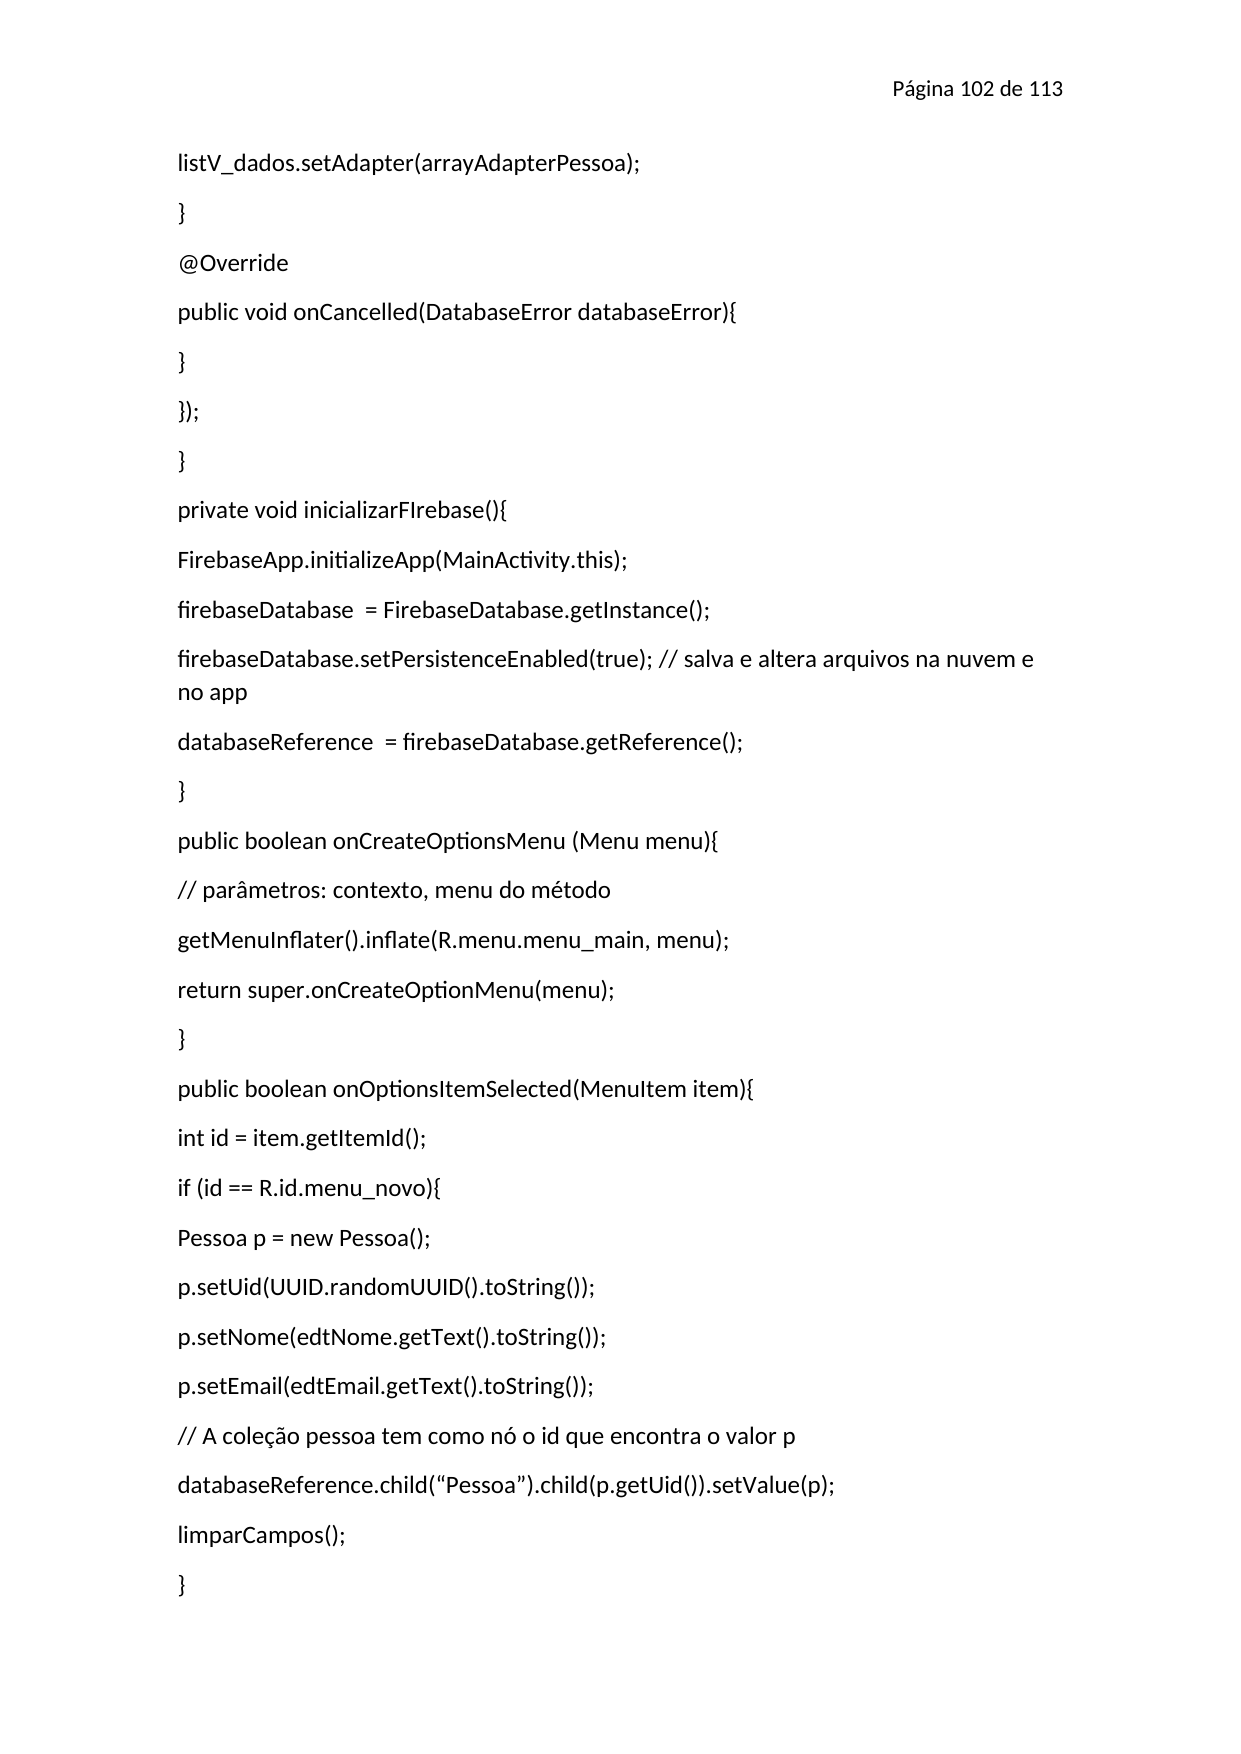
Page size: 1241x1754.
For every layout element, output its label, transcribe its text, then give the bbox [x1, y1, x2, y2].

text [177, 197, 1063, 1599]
text listV_dados.setAdapter(arrayAdapterPessoa); [177, 148, 1063, 178]
